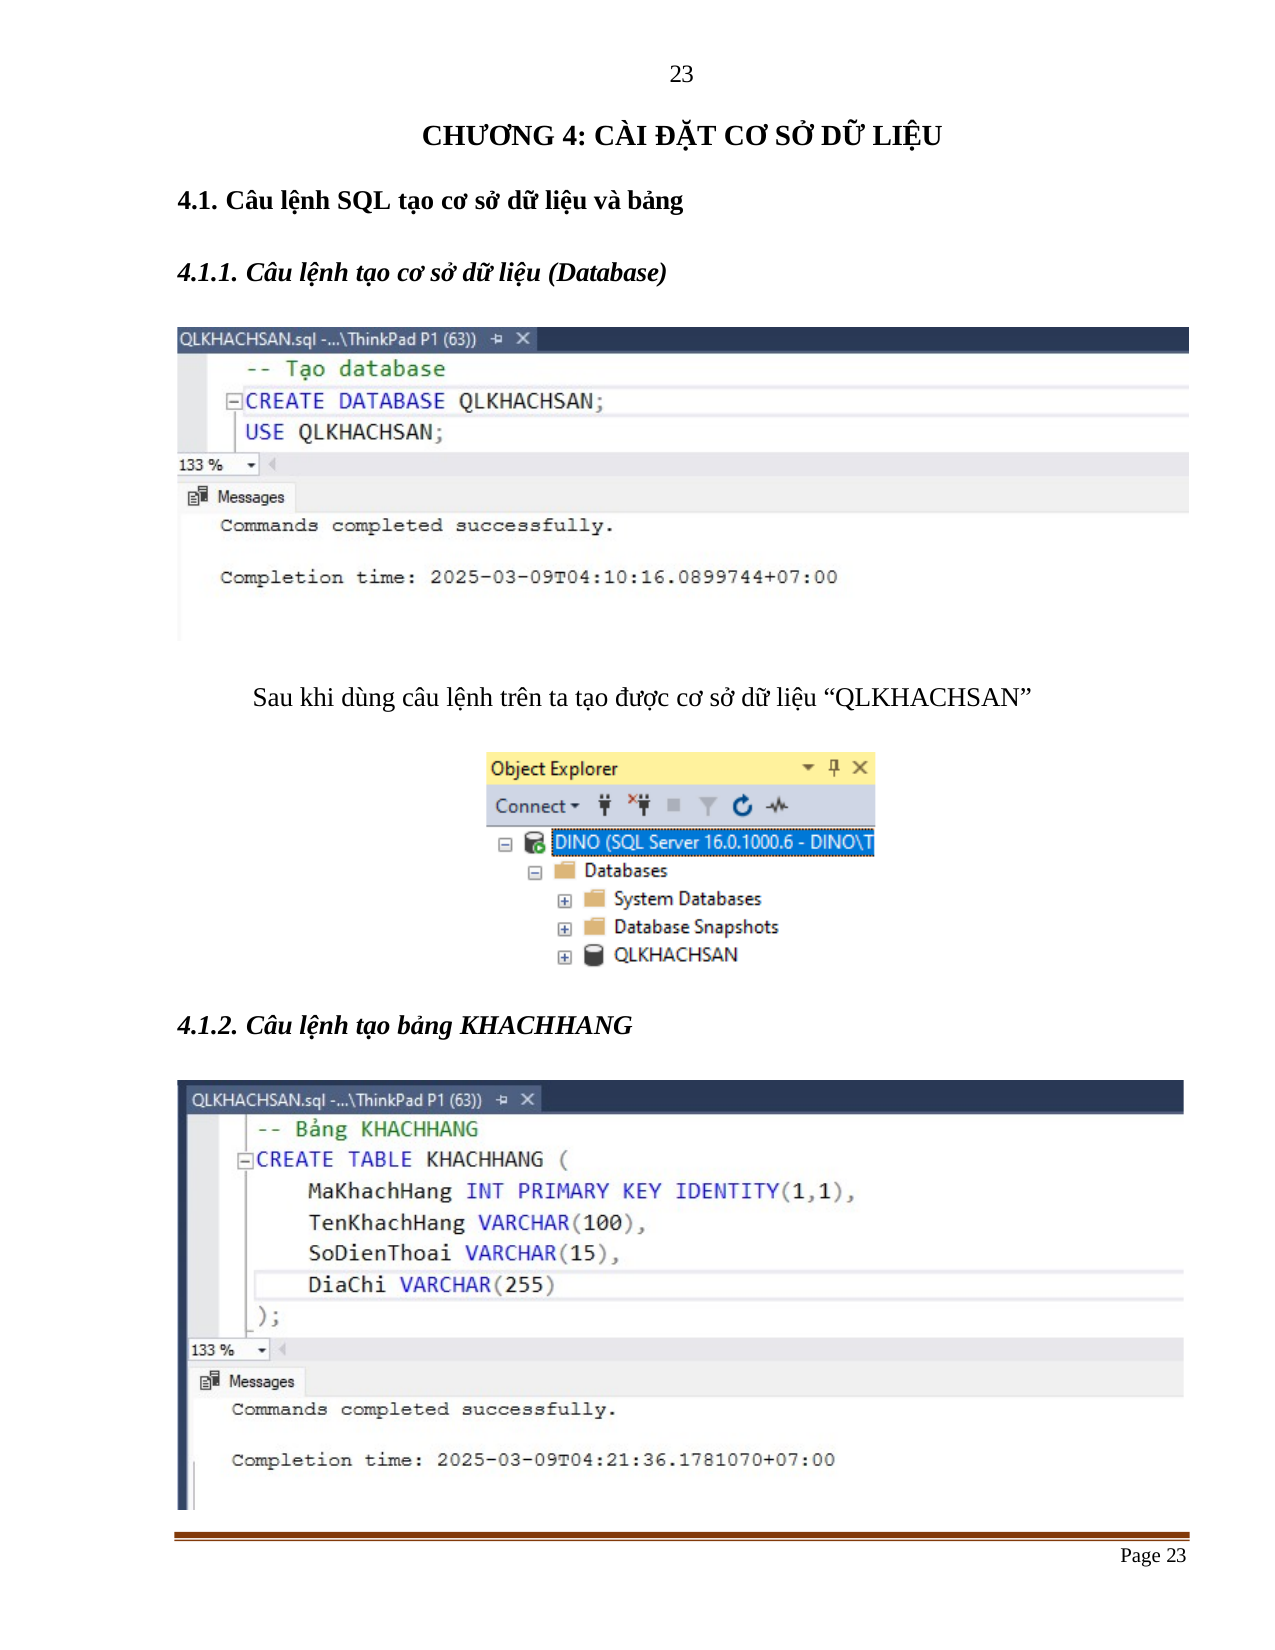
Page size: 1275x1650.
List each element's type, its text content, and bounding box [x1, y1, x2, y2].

picture [177, 1080, 1184, 1510]
text Sau khi dùng câu lệnh trên ta tạo được cơ sở dữ liệu “QLKHACHSAN” [252, 681, 1201, 712]
subtitle Câu lệnh tạo cơ sở dữ liệu (Database) [177, 256, 1201, 287]
subtitle CHƯƠNG 4: CÀI ĐẶT CƠ SỞ DỮ LIỆU [177, 118, 1187, 151]
picture [177, 327, 1189, 641]
subtitle Câu lệnh tạo bảng KHACHHANG [177, 1009, 1201, 1040]
subtitle Câu lệnh SQL tạo cơ sở dữ liệu và bảng [177, 184, 1201, 215]
picture [486, 752, 876, 968]
